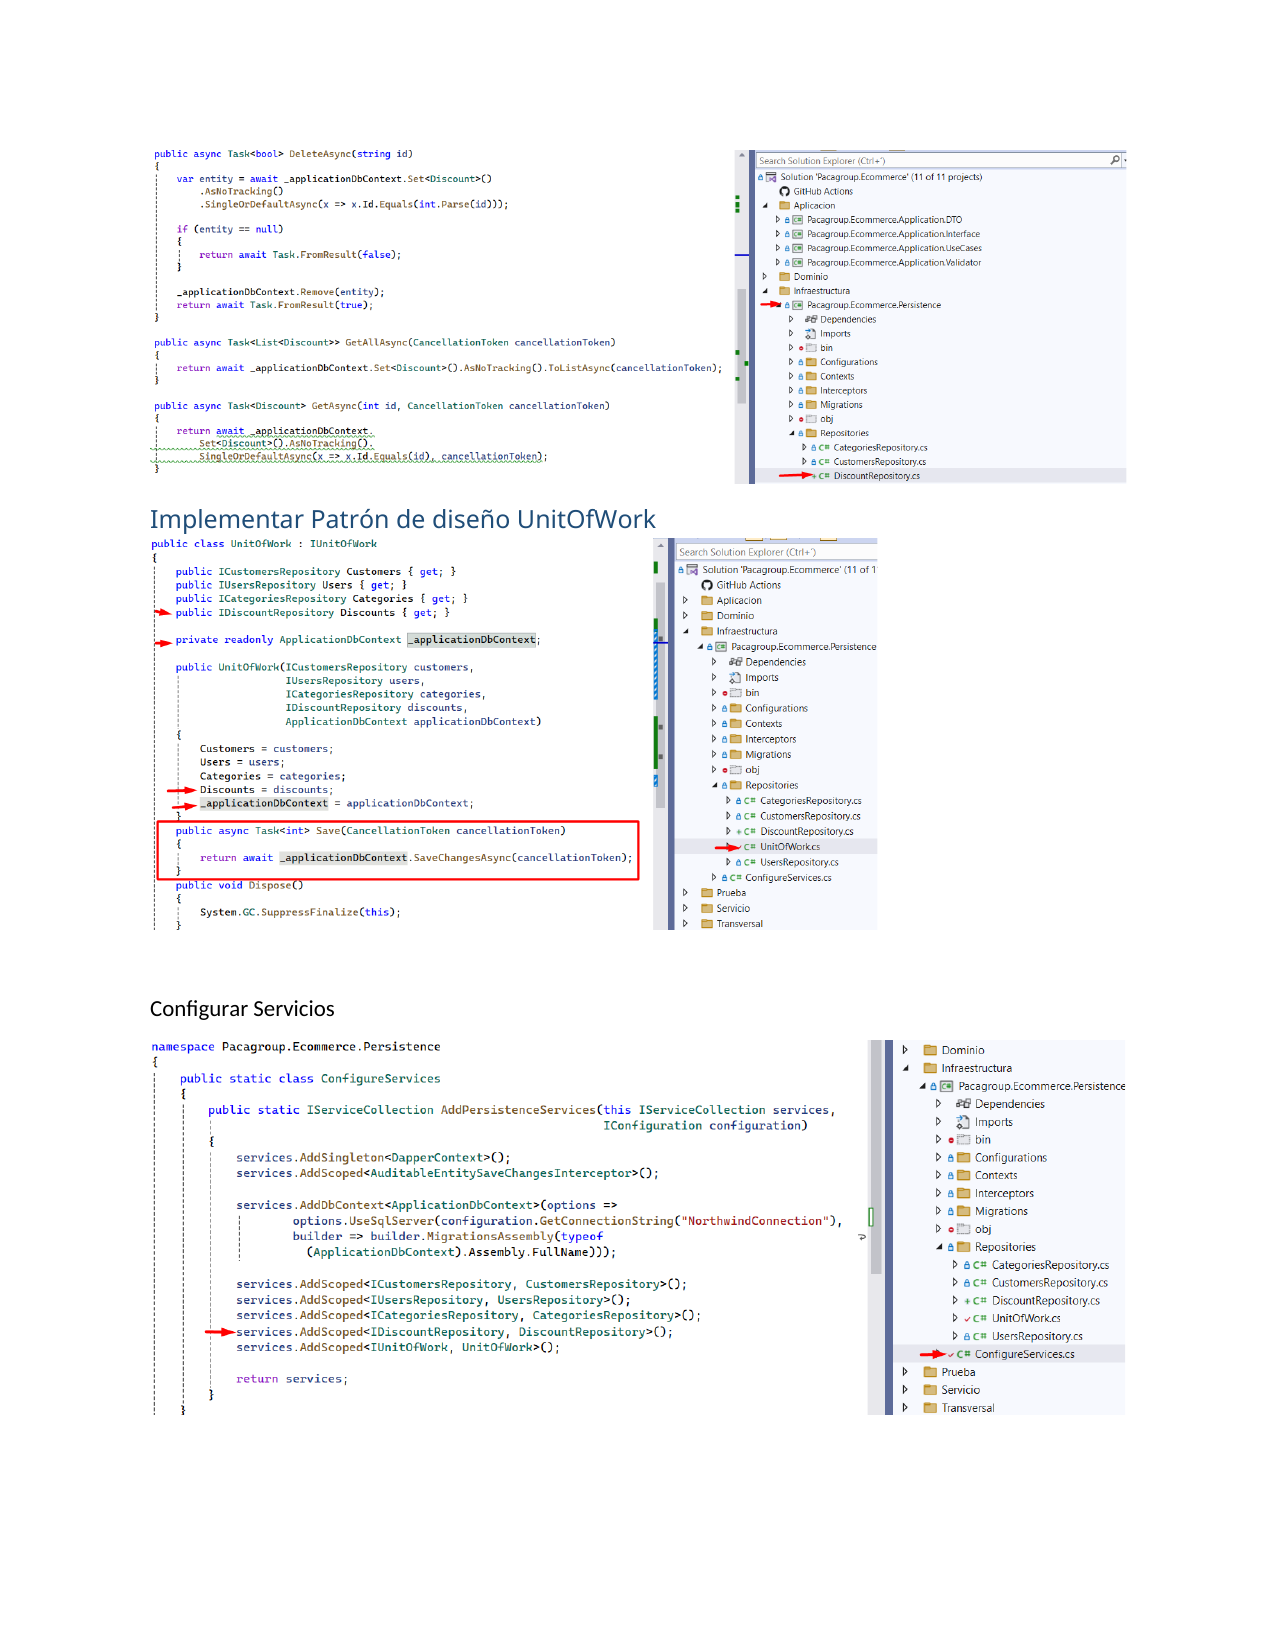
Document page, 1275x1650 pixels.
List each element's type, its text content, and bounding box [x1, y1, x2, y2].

picture [150, 538, 878, 930]
picture [150, 150, 1127, 484]
picture [150, 1040, 1125, 1415]
subtitle Implementar Patrón de diseño UnitOfWork [150, 502, 1125, 536]
text Configurar Servicios [150, 994, 1125, 1022]
